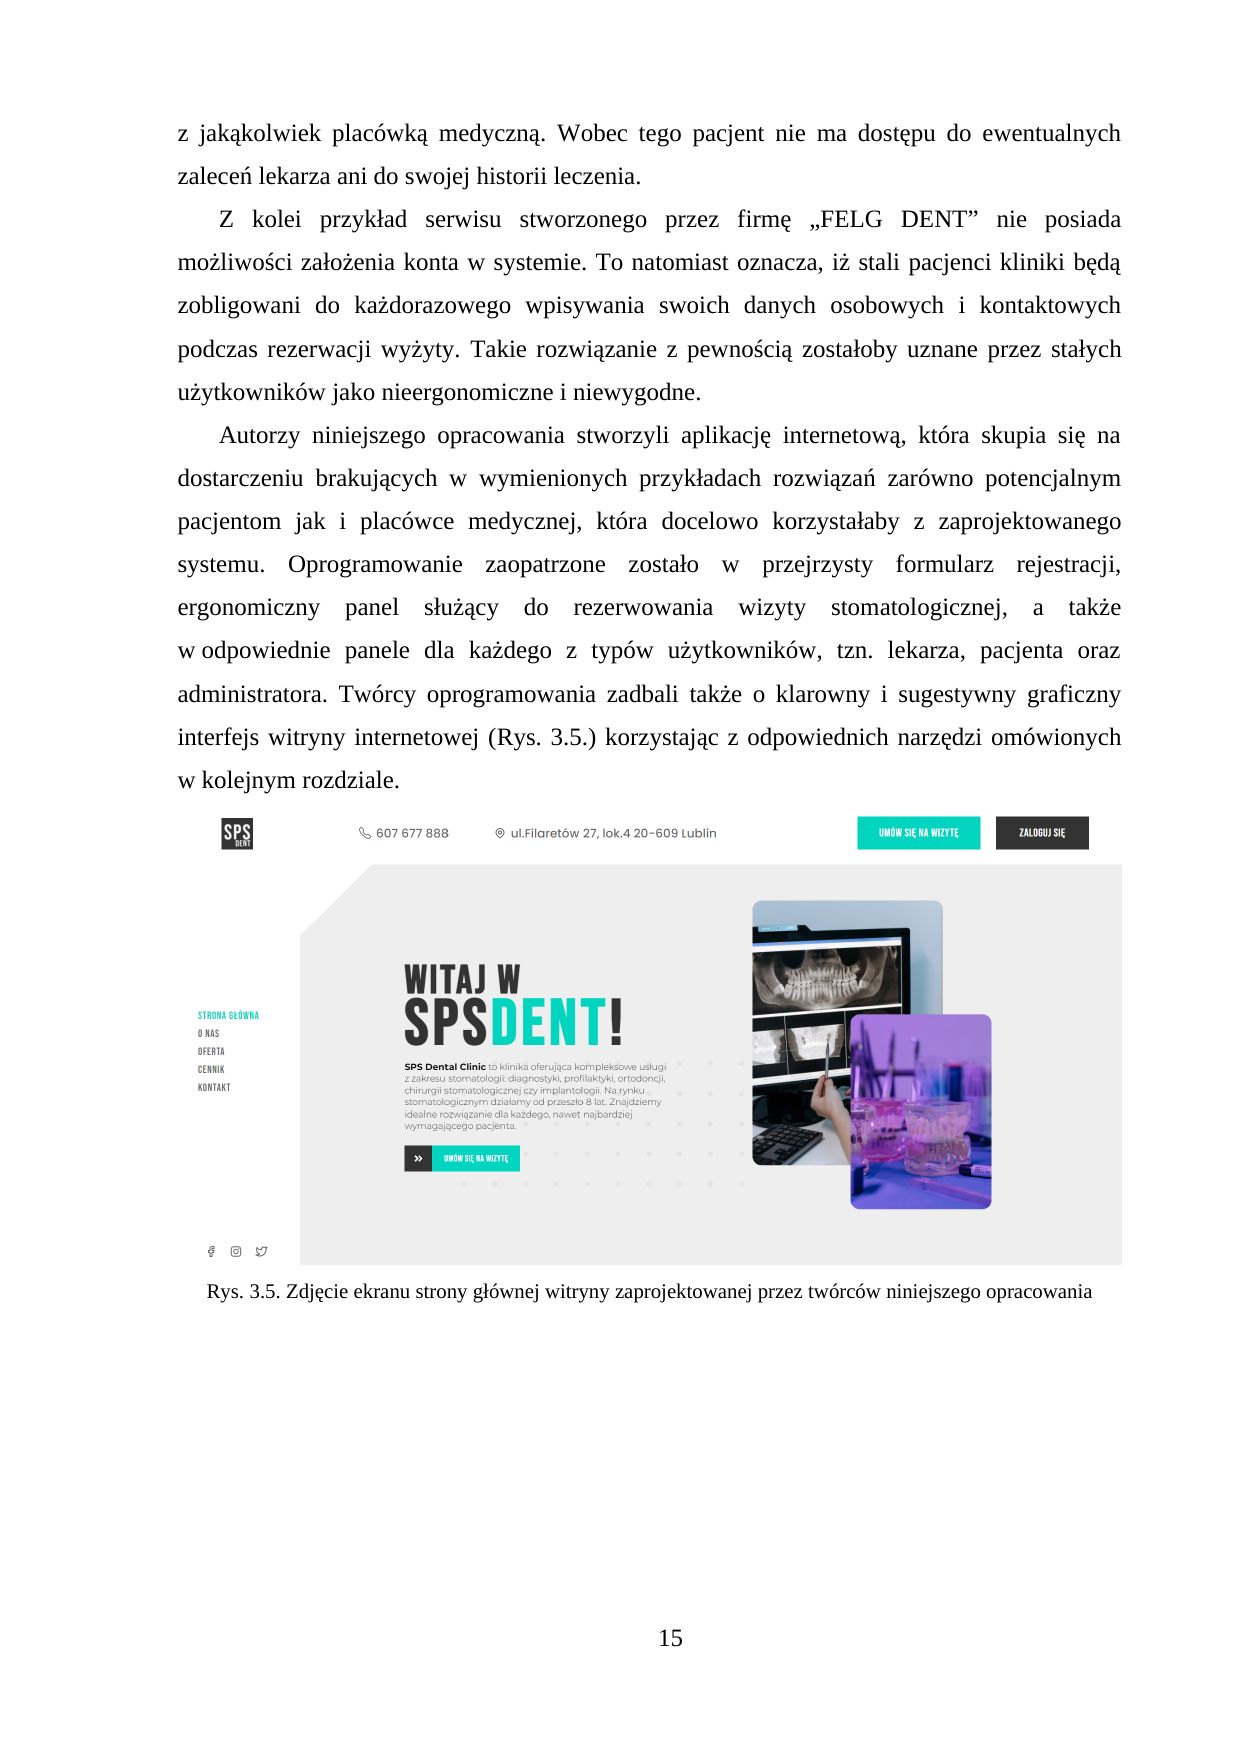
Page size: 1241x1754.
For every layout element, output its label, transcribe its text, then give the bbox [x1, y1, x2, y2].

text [177, 118, 1122, 190]
picture [177, 808, 1123, 1265]
text Z kolei przykład serwisu stworzonego przez firmę „FELG DENT” nie posiada możliwości założenia konta w systemie. To natomiast oznacza, iż stali pacjenci kliniki będą zobligowani do każdorazowego wpisywania swoich danych osobowych i kontaktowych podczas rezerwacji wyżyty. Takie rozwiązanie z pewnością zostałoby uznane przez stałych użytkowników jako nieergonomiczne i niewygodne. [177, 204, 1122, 406]
text Autorzy niniejszego opracowania stworzyli aplikację internetową, która skupia się na dostarczeniu brakujących w wymienionych przykładach rozwiązań zarówno potencjalnym pacjentom jak i placówce medycznej, która docelowo korzystałaby z zaprojektowanego systemu. Oprogramowanie zaopatrzone zostało w przejrzysty formularz rejestracji, ergonomiczny panel służący do rezerwowania wizyty stomatologicznej, a także w odpowiednie panele dla każdego z typów użytkowników, tzn. lekarza, pacjenta oraz administratora. Twórcy oprogramowania zadbali także o klarowny i sugestywny graficzny interfejs witryny internetowej (Rys. 3.5.) korzystając z odpowiednich narzędzi omówionych w kolejnym rozdziale. [177, 420, 1122, 794]
